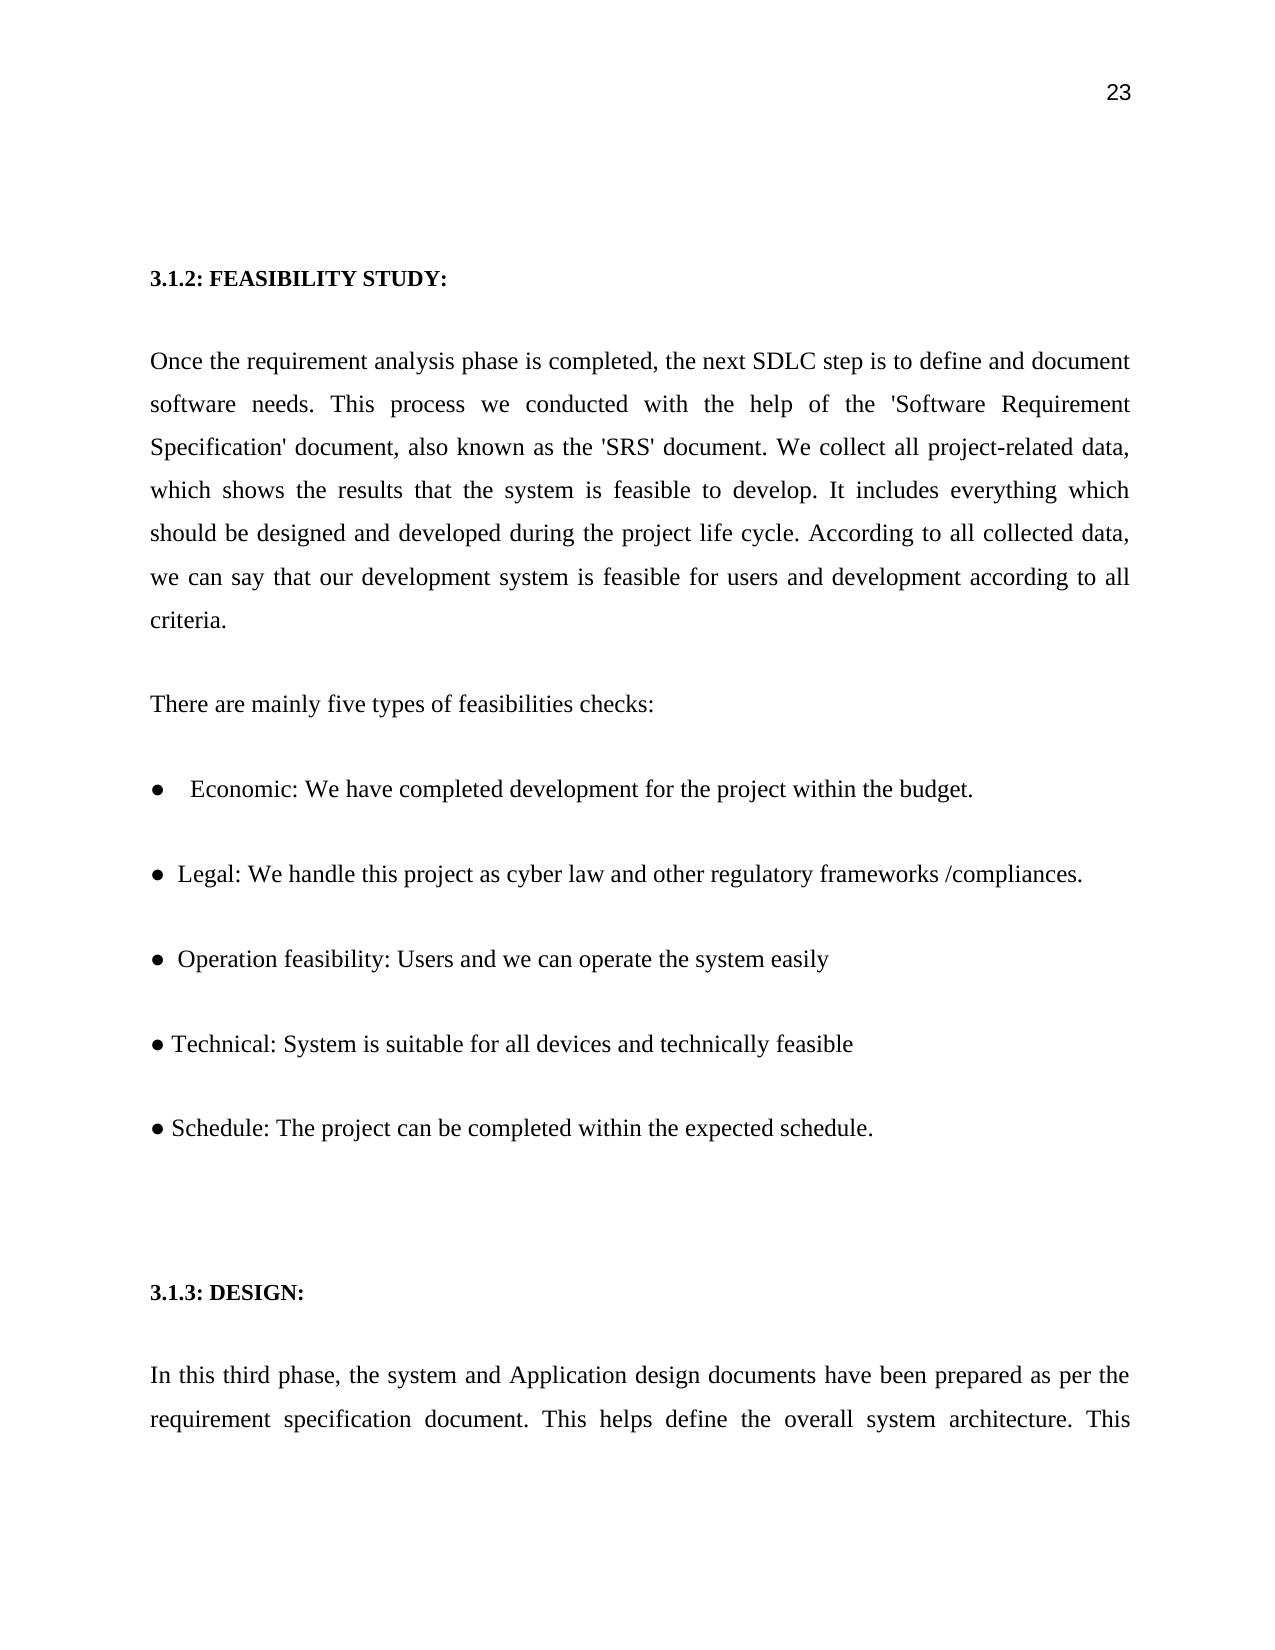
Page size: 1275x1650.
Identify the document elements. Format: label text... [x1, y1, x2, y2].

text ● Legal: We handle this project as cyber law and other regulatory frameworks /compliances. [150, 859, 1131, 888]
list 3.1.3: Design: [150, 1279, 1131, 1306]
text There are mainly five types of feasibilities checks: [150, 689, 1131, 718]
text ● Technical: System is suitable for all devices and technically feasible [150, 1029, 1131, 1057]
text Once the requirement analysis phase is completed, the next SDLC step is to define and document software needs. This process we conducted with the help of the 'Software Requirement Specification' document, also known as the 'SRS' document. We collect all project-related data, which shows the results that the system is feasible to develop. It includes everything which should be designed and developed during the project life cycle. According to all collected data, we can say that our development system is feasible for users and development according to all criteria. [150, 346, 1131, 633]
text ● Economic: We have completed development for the project within the budget. [150, 774, 1131, 803]
text ● Operation feasibility: Users and we can operate the system easily [150, 944, 1131, 973]
list 3.1.2: Feasibility study: [150, 265, 1131, 291]
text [150, 1361, 1131, 1432]
text ● Schedule: The project can be completed within the expected schedule. [150, 1113, 1131, 1142]
